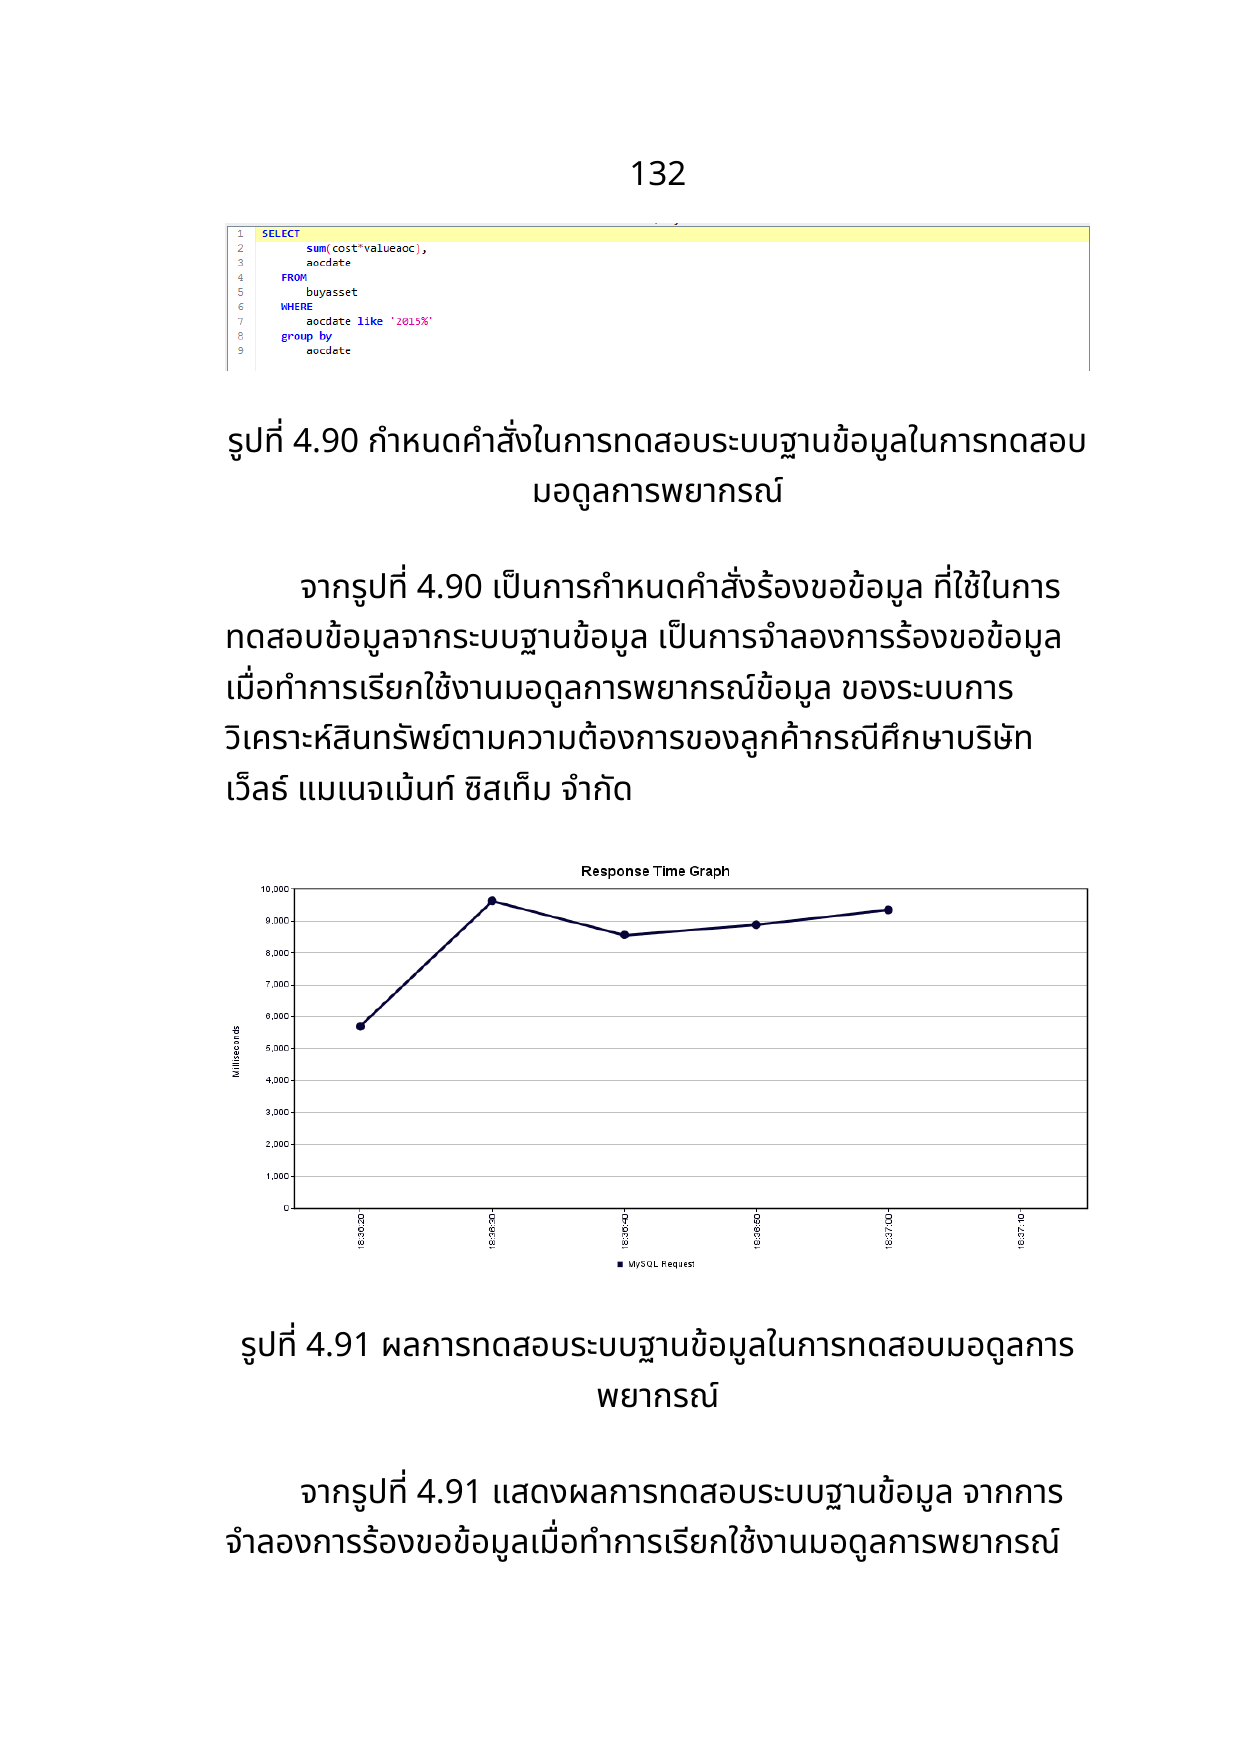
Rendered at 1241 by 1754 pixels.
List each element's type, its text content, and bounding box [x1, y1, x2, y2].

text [225, 1467, 1090, 1568]
picture [225, 860, 1090, 1276]
text รูปที่ 4.91 ผลการทดสอบระบบฐานข้อมูลในการทดสอบมอดูลการพยากรณ์ [225, 1321, 1090, 1422]
text จากรูปที่ 4.90 เป็นการกำหนดคำสั่งร้องขอข้อมูล ที่ใช้ในการทดสอบข้อมูลจากระบบฐานข้อมูล เป็นการจำลองการร้องขอข้อมูลเมื่อทำการเรียกใช้งานมอดูลการพยากรณ์ข้อมูล ของระบบการวิเคราะห์สินทรัพย์ตามความต้องการของลูกค้ากรณีศึกษาบริษัท เว็ลธ์ แมเนจเม้นท์ ซิสเท็ม จำกัด [225, 563, 1090, 815]
text รูปที่ 4.90 กำหนดคำสั่งในการทดสอบระบบฐานข้อมูลในการทดสอบมอดูลการพยากรณ์ [225, 416, 1090, 517]
picture [225, 223, 1090, 371]
